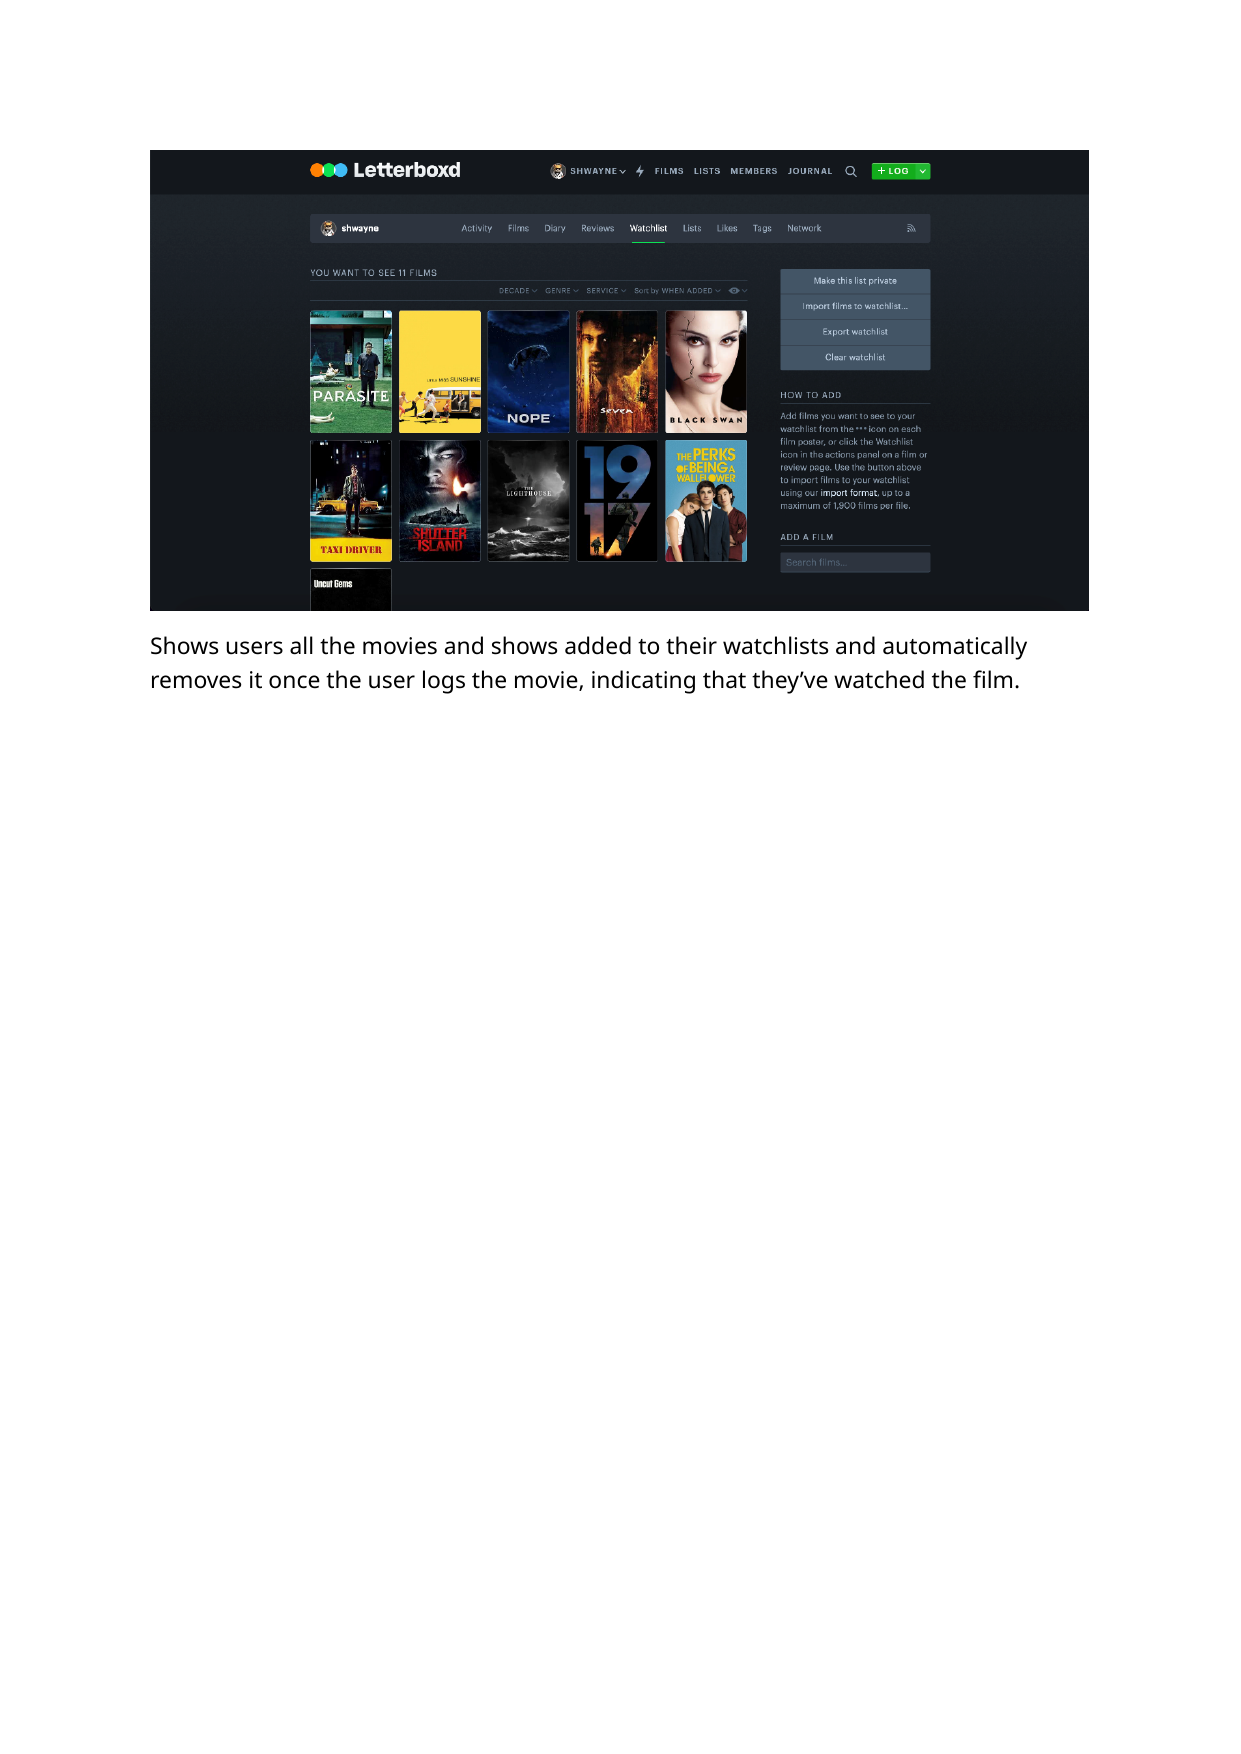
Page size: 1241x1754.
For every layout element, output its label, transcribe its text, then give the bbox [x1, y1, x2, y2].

picture [150, 150, 1089, 611]
text Shows users all the movies and shows added to their watchlists and automatically removes it once the user logs the movie, indicating that they’ve watched the film. [150, 630, 1090, 695]
